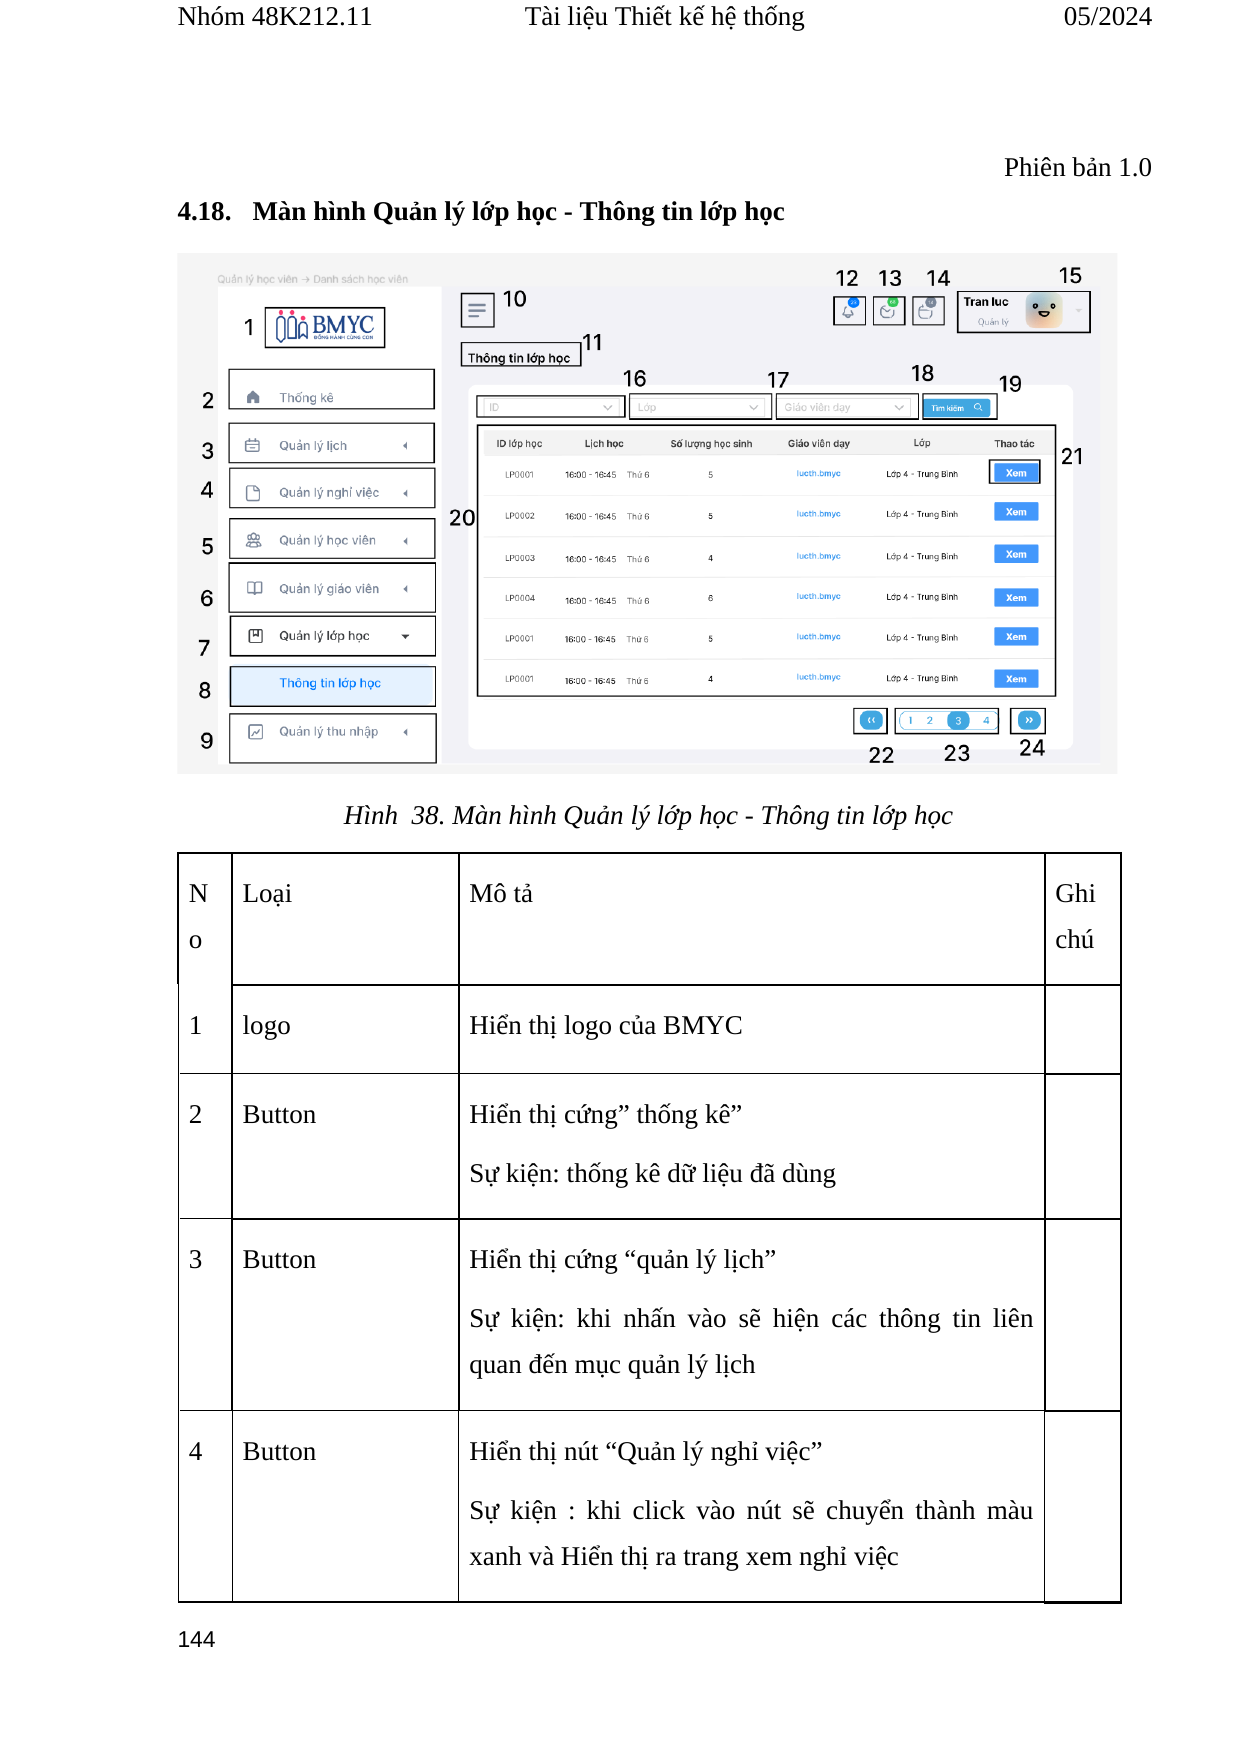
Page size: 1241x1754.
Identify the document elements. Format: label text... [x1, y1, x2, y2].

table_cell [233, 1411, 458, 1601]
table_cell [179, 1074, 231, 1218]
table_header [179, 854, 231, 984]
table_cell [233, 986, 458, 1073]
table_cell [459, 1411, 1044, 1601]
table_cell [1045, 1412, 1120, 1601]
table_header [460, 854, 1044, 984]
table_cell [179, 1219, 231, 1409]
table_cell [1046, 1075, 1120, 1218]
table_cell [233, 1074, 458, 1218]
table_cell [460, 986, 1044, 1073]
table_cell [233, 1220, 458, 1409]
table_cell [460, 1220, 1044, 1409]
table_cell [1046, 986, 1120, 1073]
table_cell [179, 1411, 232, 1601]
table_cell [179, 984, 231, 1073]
subtitle Màn hình Quản lý lớp học - Thông tin lớp học [177, 194, 1122, 226]
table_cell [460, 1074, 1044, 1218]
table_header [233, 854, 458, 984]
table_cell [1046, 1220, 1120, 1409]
picture [177, 253, 1118, 774]
text Hình 38. Màn hình Quản lý lớp học - Thông tin lớp học [177, 799, 1122, 830]
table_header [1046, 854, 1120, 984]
